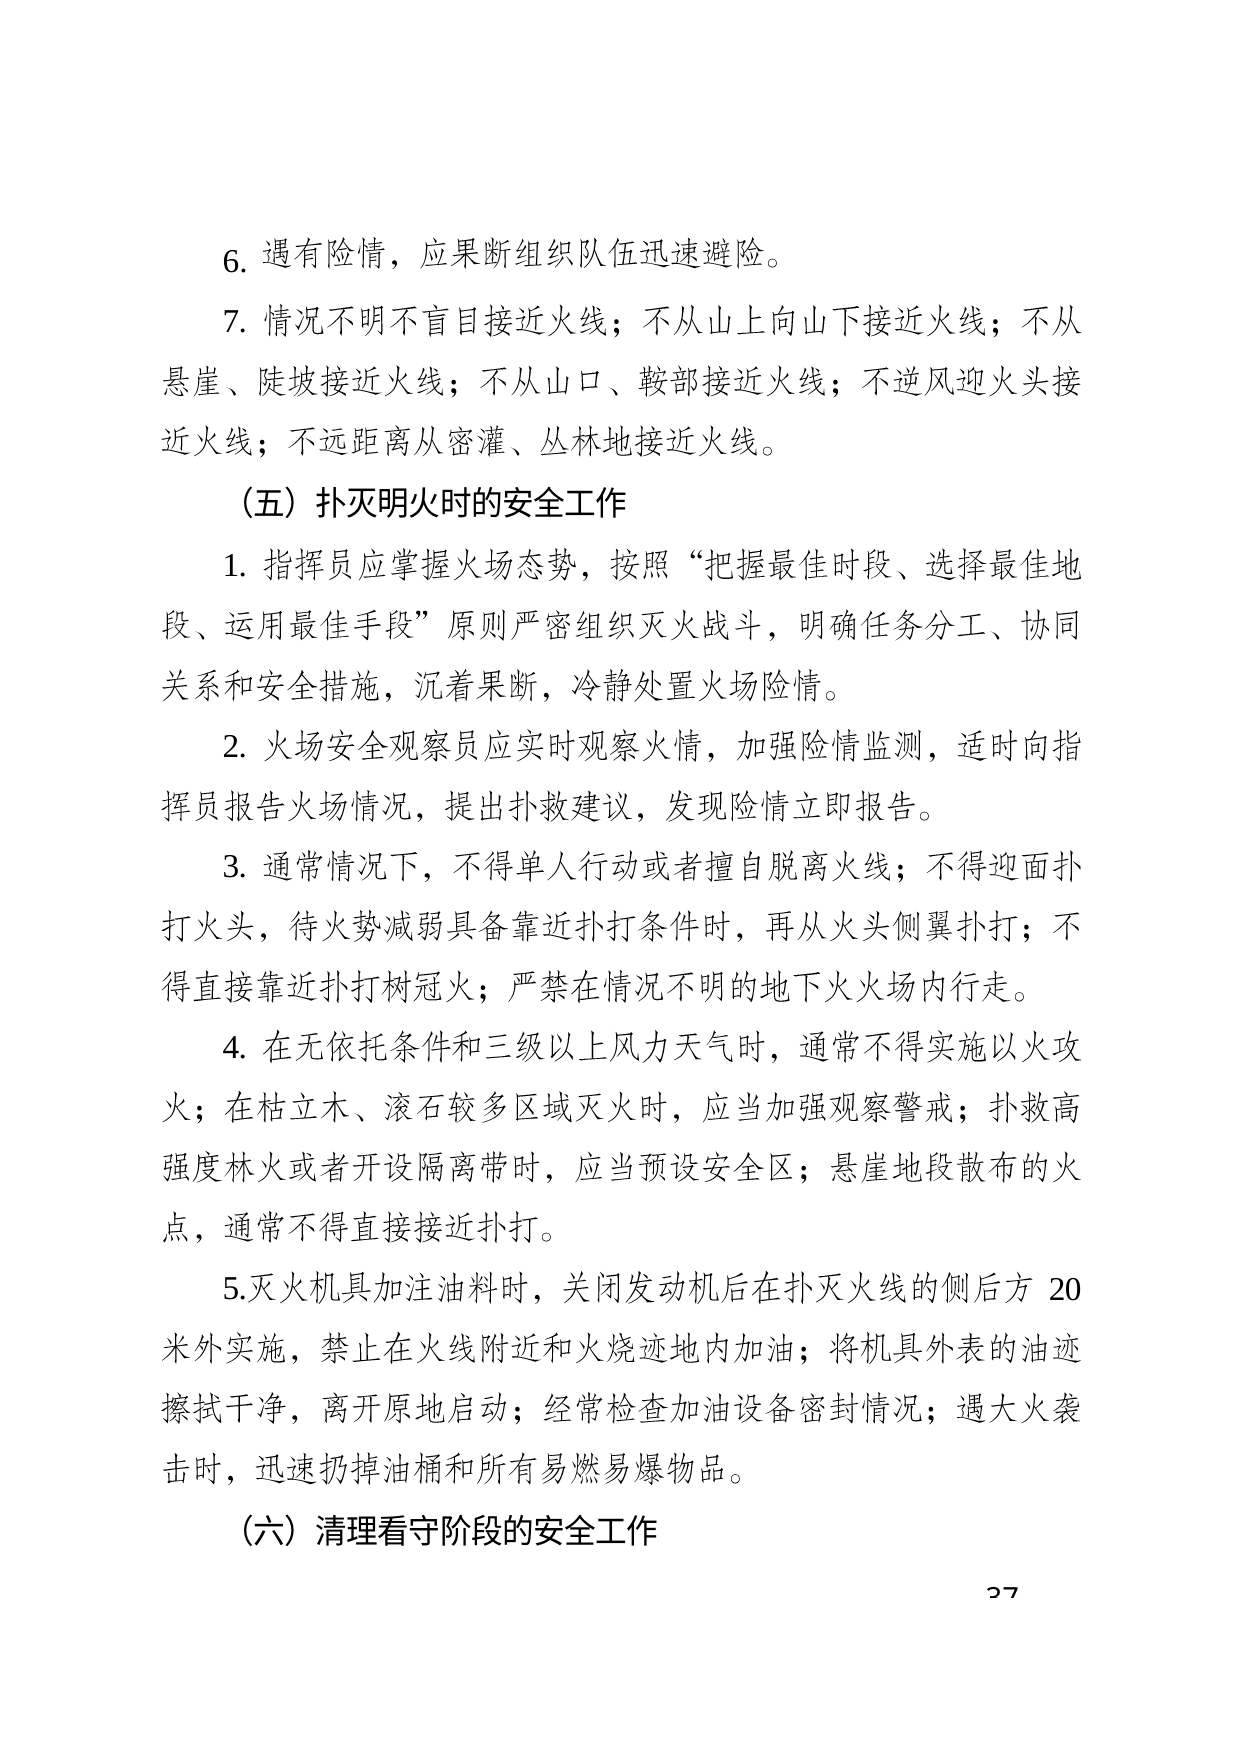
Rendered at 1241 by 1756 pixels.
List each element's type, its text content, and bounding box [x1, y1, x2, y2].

picture [159, 423, 822, 461]
picture [159, 908, 1113, 946]
text （五）扑灭明火时的安全工作 [222, 477, 1126, 525]
picture [159, 363, 1113, 401]
picture [159, 1209, 601, 1247]
picture [159, 968, 1074, 1007]
picture [159, 1390, 1113, 1428]
text （六）清理看守阶段的安全工作 [222, 1464, 1126, 1553]
text 5. [222, 1268, 1126, 1306]
text 2. [222, 726, 1126, 764]
picture [261, 302, 1113, 341]
picture [159, 1089, 1113, 1127]
text 4. [222, 1027, 1126, 1066]
picture [159, 607, 1113, 645]
picture [159, 1330, 1113, 1368]
text 1. [222, 545, 1126, 584]
picture [159, 667, 885, 706]
picture [159, 1450, 790, 1489]
text 3. [222, 806, 1126, 885]
picture [159, 788, 979, 826]
picture [159, 1149, 1113, 1187]
picture [260, 235, 827, 273]
